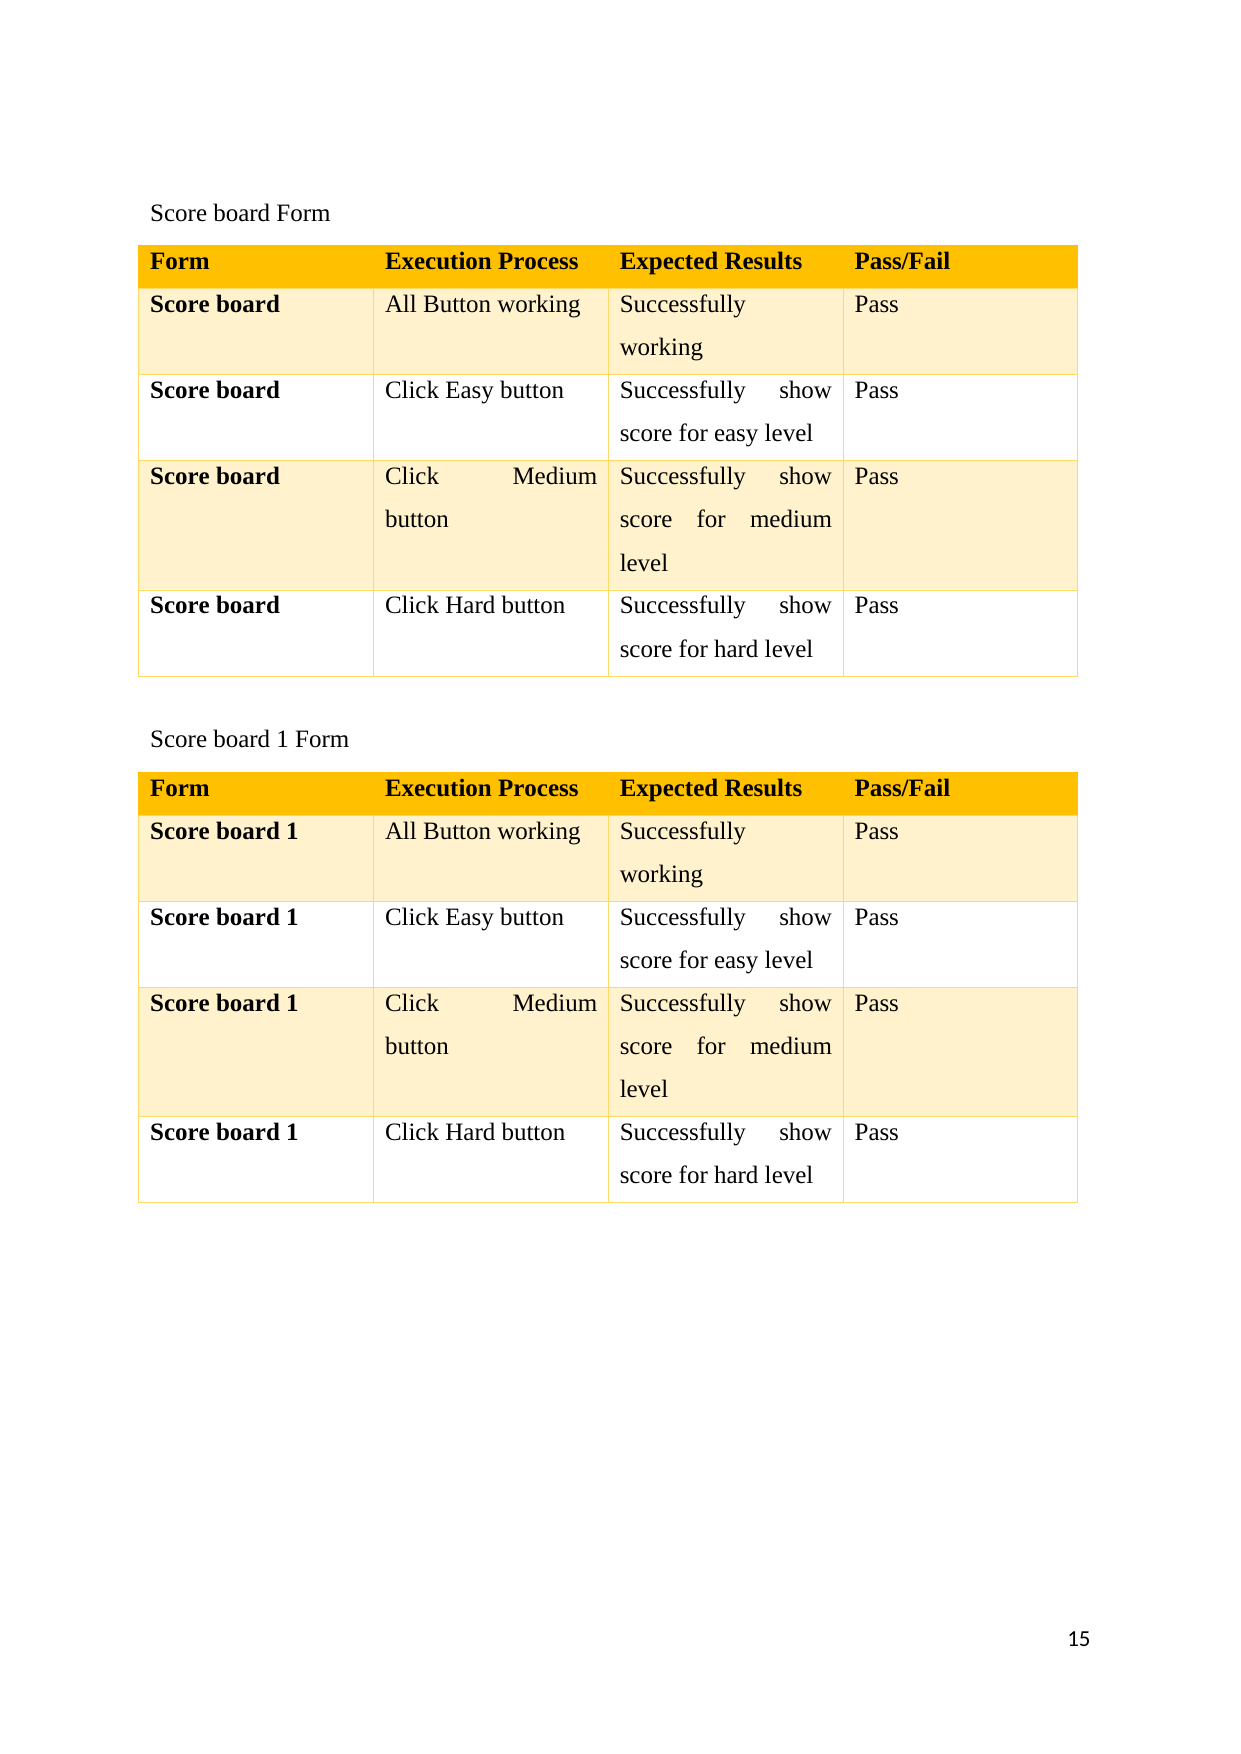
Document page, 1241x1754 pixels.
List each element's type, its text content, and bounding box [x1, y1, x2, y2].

table_cell Score board 1 [139, 988, 373, 1116]
table_cell Successfully show score for hard level [609, 591, 843, 676]
table_cell All Button working [374, 816, 608, 901]
table_cell Score board 1 [139, 1117, 373, 1202]
table_cell Pass [844, 988, 1077, 1116]
table_header Pass/Fail [844, 246, 1077, 288]
table_cell Click Easy button [374, 902, 608, 987]
table_cell Score board [139, 591, 373, 676]
table_header Pass/Fail [844, 773, 1077, 815]
table_cell Click Medium button [374, 988, 608, 1116]
table_cell Pass [844, 289, 1077, 374]
table_cell Score board 1 [139, 902, 373, 987]
table_header Form [139, 773, 373, 815]
table_header Execution Process [374, 773, 608, 815]
table_cell Successfully working [609, 289, 843, 374]
table_cell Click Easy button [374, 375, 608, 460]
table_cell Pass [844, 1117, 1077, 1202]
table_cell Pass [844, 816, 1077, 901]
table_cell Score board [139, 375, 373, 460]
table_header Expected Results [609, 773, 843, 815]
table_cell All Button working [374, 289, 608, 374]
table_cell Successfully show score for easy level [609, 375, 843, 460]
table_cell Click Medium button [374, 461, 608, 589]
table_cell Click Hard button [374, 591, 608, 676]
table_header Form [139, 246, 373, 288]
table_cell Click Hard button [374, 1117, 608, 1202]
table_cell Successfully working [609, 816, 843, 901]
table_cell Pass [844, 591, 1077, 676]
table_cell Pass [844, 375, 1077, 460]
table_cell Score board 1 [139, 816, 373, 901]
table_cell Successfully show score for medium level [609, 988, 843, 1116]
text Score board Form [150, 198, 1090, 226]
table_cell Successfully show score for hard level [609, 1117, 843, 1202]
table_header Execution Process [374, 246, 608, 288]
table_header Expected Results [609, 246, 843, 288]
table_cell Score board [139, 461, 373, 589]
table_cell Score board [139, 289, 373, 374]
table_cell Pass [844, 461, 1077, 589]
table_cell Pass [844, 902, 1077, 987]
table_cell Successfully show score for medium level [609, 461, 843, 589]
table_cell Successfully show score for easy level [609, 902, 843, 987]
text Score board 1 Form [150, 724, 1090, 753]
